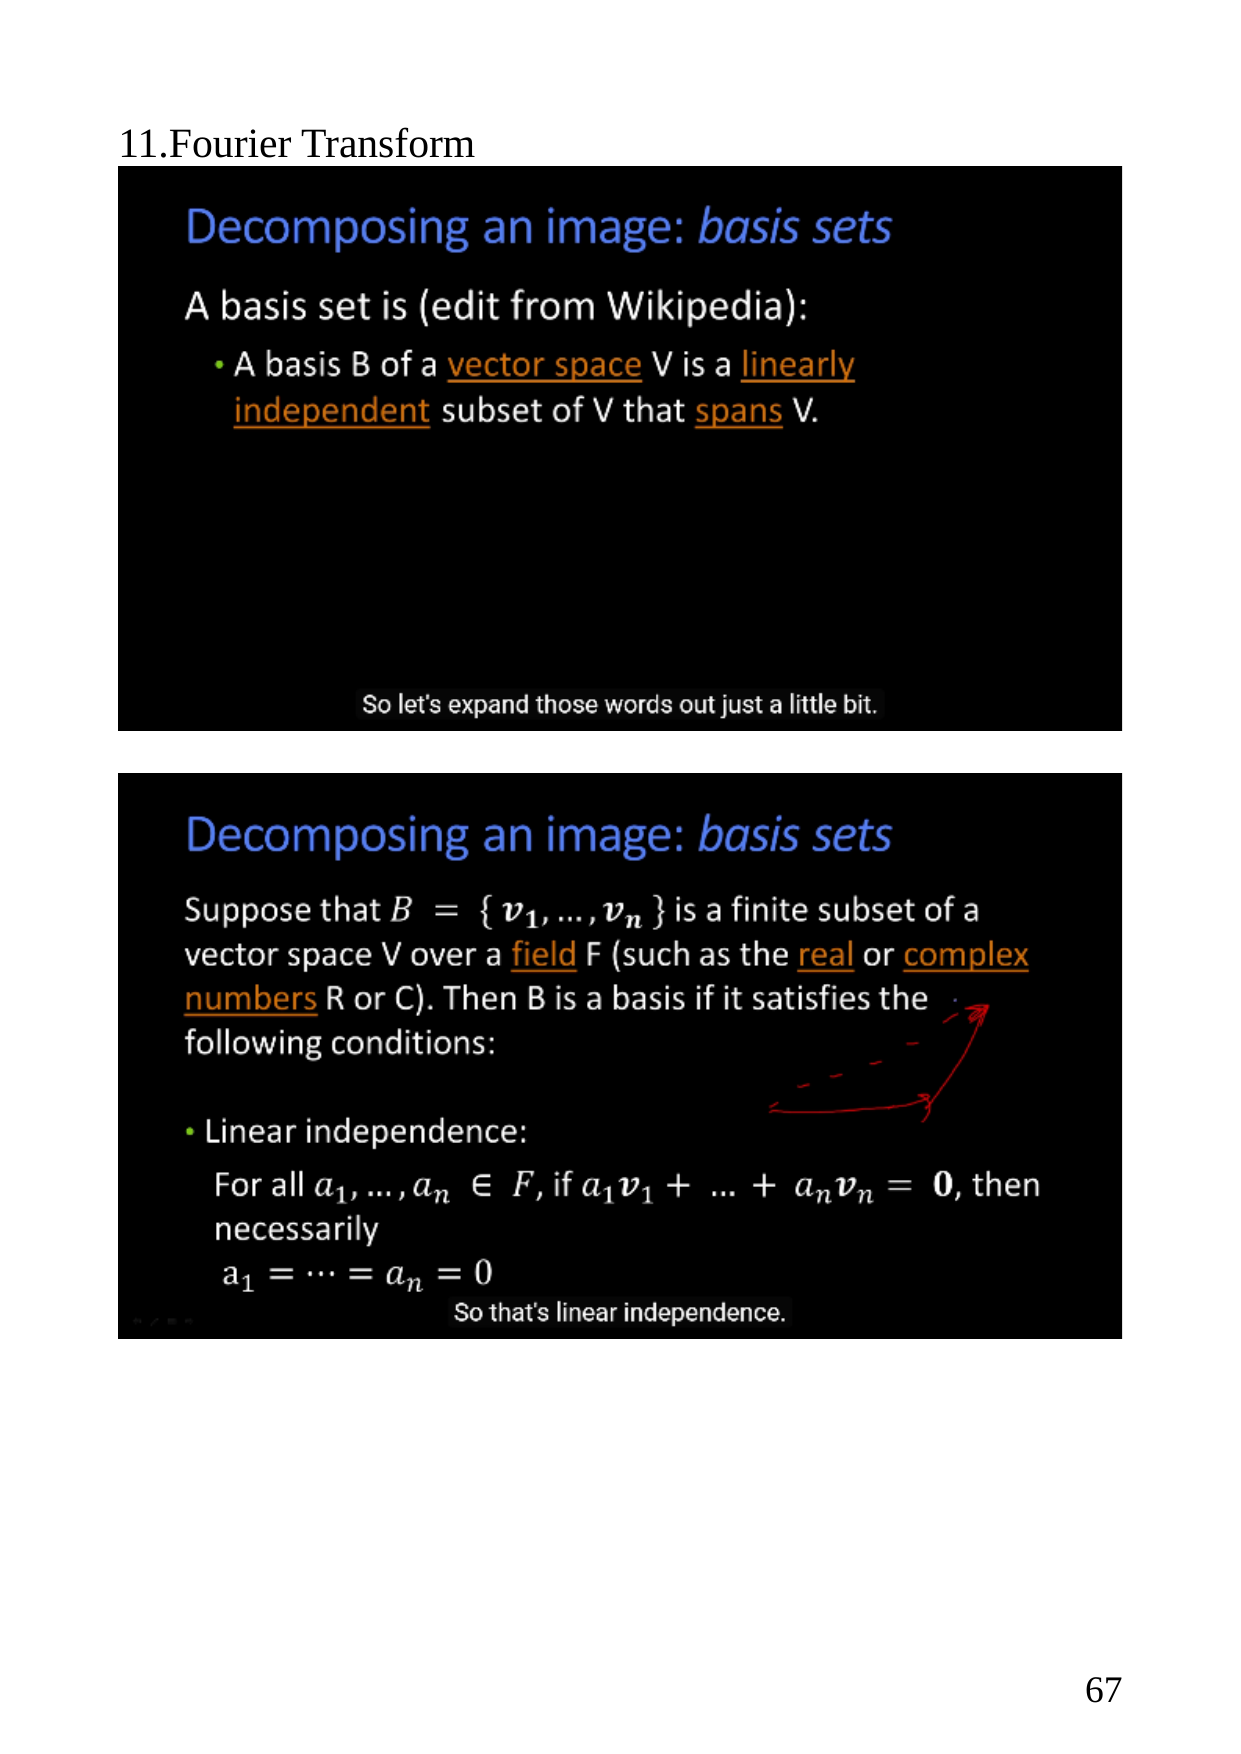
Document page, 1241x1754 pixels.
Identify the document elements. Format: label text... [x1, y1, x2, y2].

picture [118, 166, 1123, 731]
picture [118, 773, 1123, 1339]
text Fourier Transform [118, 118, 1122, 166]
